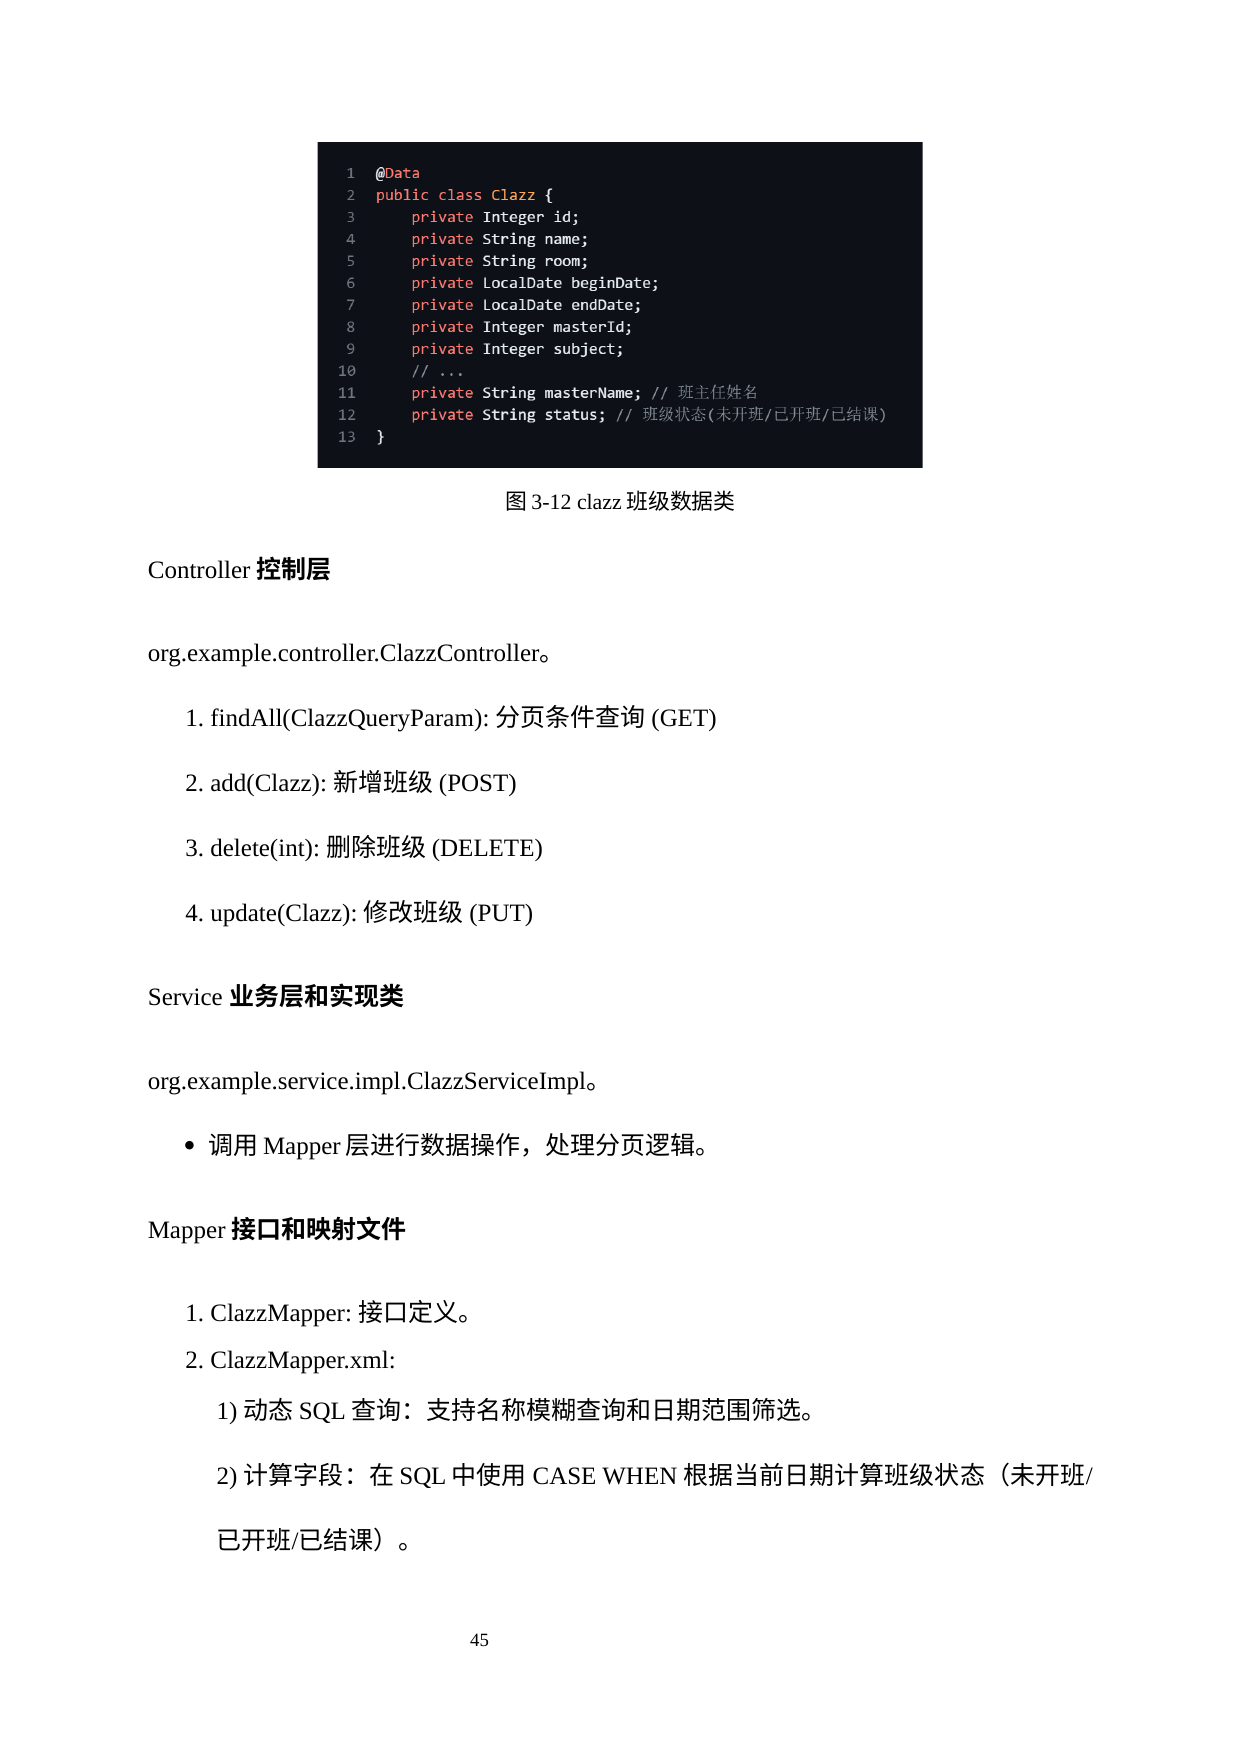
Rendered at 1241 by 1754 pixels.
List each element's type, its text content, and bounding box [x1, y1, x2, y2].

text Mapper 接口和映射文件 [148, 1195, 1093, 1260]
list add(Clazz): 新增班级 (POST) [185, 748, 1093, 813]
text Controller 控制层 [148, 535, 1093, 600]
list ClazzMapper.xml: [185, 1343, 1093, 1376]
list 动态SQL查询：支持名称模糊查询和日期范围筛选。 [216, 1376, 1093, 1441]
list delete(int): 删除班级 (DELETE) [185, 813, 1093, 878]
text 图3-12 clazz班级数据类 [148, 483, 1093, 516]
text org.example.service.impl.ClazzServiceImpl。 [148, 1046, 1093, 1111]
list update(Clazz): 修改班级 (PUT) [185, 878, 1093, 943]
text Service 业务层和实现类 [148, 962, 1093, 1027]
picture [317, 142, 923, 468]
list 计算字段：在SQL中使用 CASE WHEN 根据当前日期计算班级状态（未开班/已开班/已结课）。 [216, 1441, 1093, 1571]
list 调用Mapper层进行数据操作，处理分页逻辑。 [185, 1111, 1093, 1176]
text org.example.controller.ClazzController。 [148, 618, 1093, 683]
list findAll(ClazzQueryParam): 分页条件查询 (GET) [185, 683, 1093, 748]
list ClazzMapper: 接口定义。 [185, 1278, 1093, 1343]
